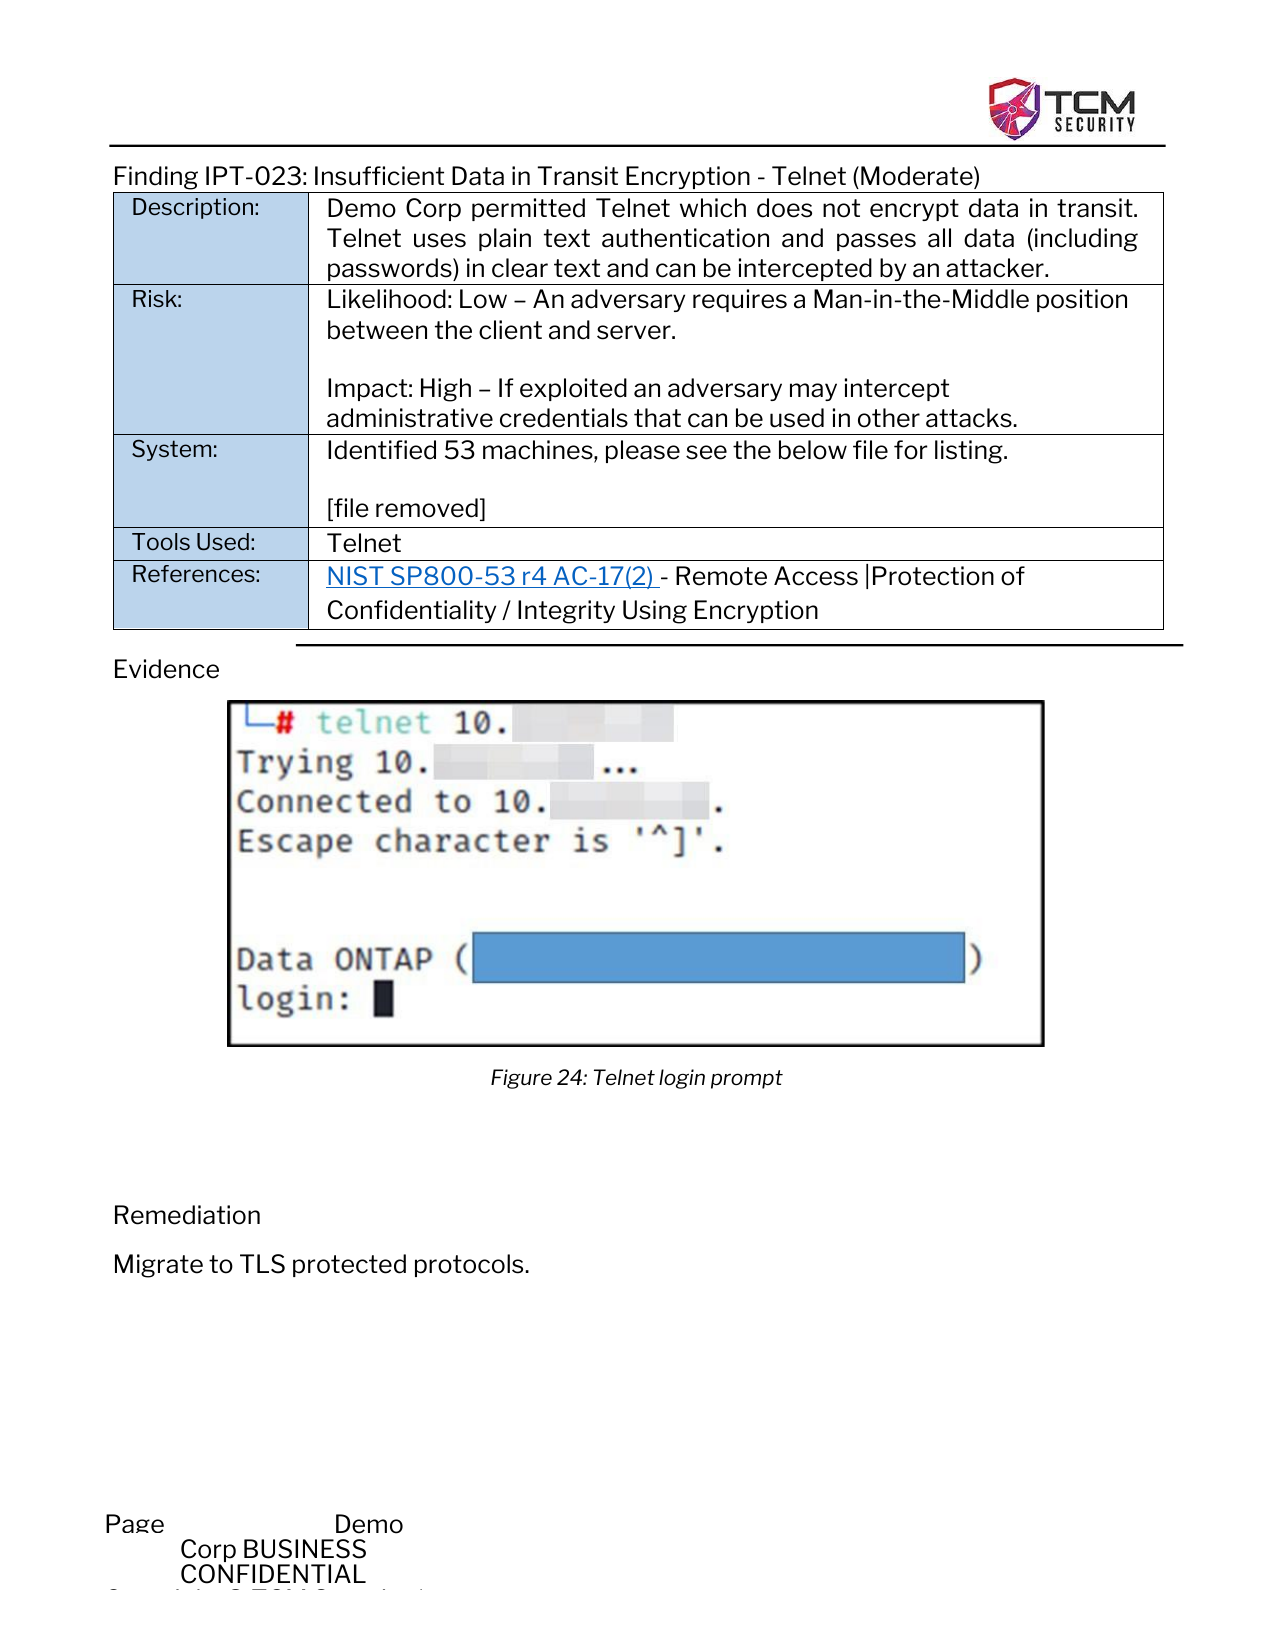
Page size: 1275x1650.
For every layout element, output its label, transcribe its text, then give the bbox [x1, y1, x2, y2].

table_cell Telnet [309, 528, 1163, 560]
table_cell Identified 53 machines, please see the below file for listing. [file removed] [309, 435, 1163, 527]
text Finding IPT-023: Insufficient Data in Transit Encryption - Telnet (Moderate) [112, 161, 1187, 192]
table_cell Tools Used: [114, 528, 308, 560]
table_header Demo Corp permitted Telnet which does not encrypt data in transit. Telnet uses plain text authentication and passes all data (including passwords) in clear text and can be intercepted by an attacker. [309, 193, 1163, 284]
text Evidence [112, 654, 1187, 684]
table_cell References: [114, 561, 308, 628]
text Migrate to TLS protected protocols. [112, 1249, 1187, 1280]
picture [227, 700, 1045, 1047]
text Figure 24: Telnet login prompt [297, 1047, 978, 1090]
table_cell System: [114, 435, 308, 527]
table_cell Risk: [114, 285, 308, 434]
table_cell Likelihood: Low – An adversary requires a Man-in-the-Middle position between the client and server. Impact: High – If exploited an adversary may intercept administrative credentials that can be used in other attacks. [309, 285, 1163, 434]
table_cell NIST SP800-53 r4 AC-17(2) - Remote Access |Protection of Confidentiality / Integrity Using Encryption [309, 561, 1163, 628]
picture [988, 77, 1136, 141]
text Remediation [112, 1200, 1187, 1231]
table_header Description: [114, 193, 308, 284]
